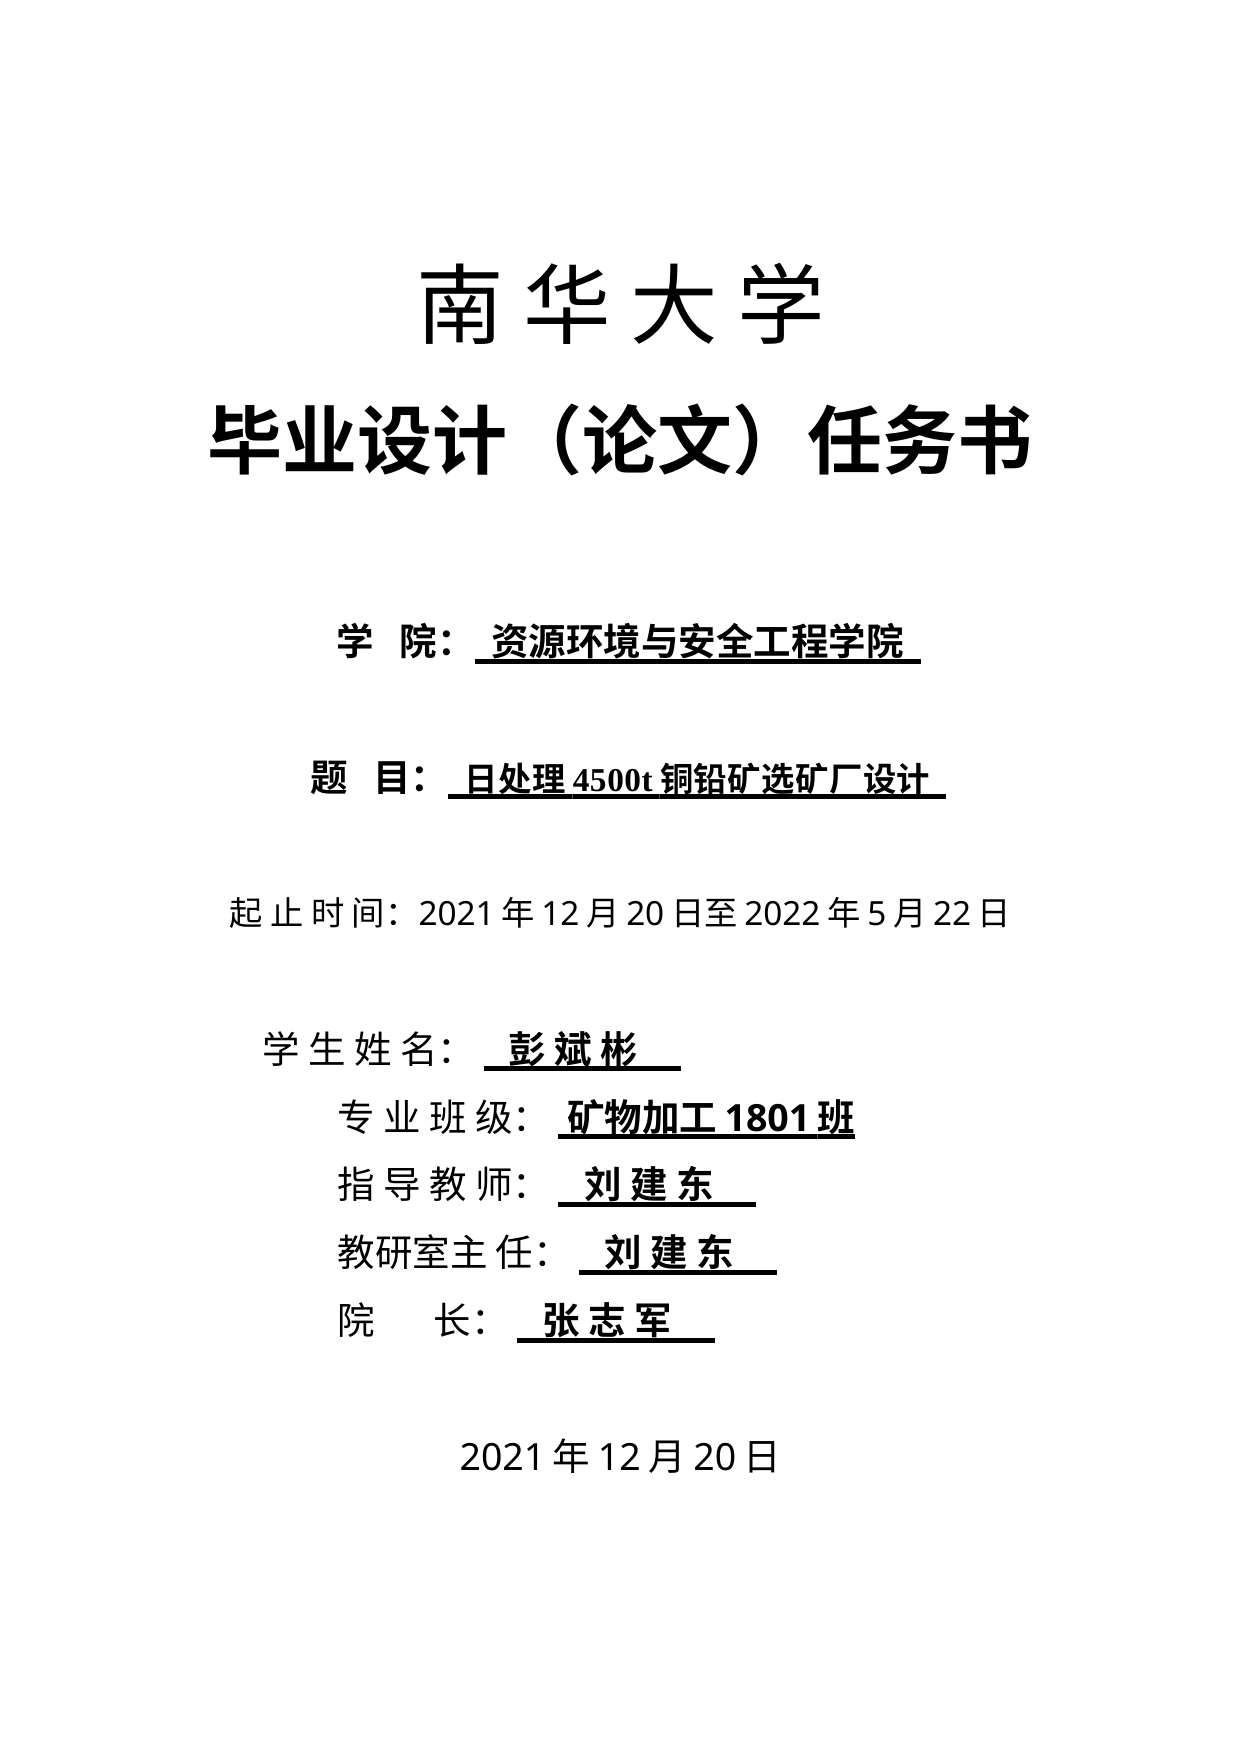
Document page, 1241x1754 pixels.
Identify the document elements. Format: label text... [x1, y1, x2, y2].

text 学 院： 资源环境与安全工程学院 [187, 605, 1053, 673]
text 毕业设计（论文）任务书 [187, 368, 1053, 503]
text 题 目： 日处理4500t铜铅矿选矿厂设计 [187, 741, 1053, 809]
text 南 华 大 学 [187, 232, 1053, 368]
text 教研室主 任： 刘 建 东 [187, 1217, 1053, 1284]
text 起 止 时 间：2021年12月20日至2022年5月22日 [187, 877, 1053, 945]
text 指 导 教 师： 刘 建 东 [187, 1149, 1053, 1217]
text 专 业 班 级： 矿物加工1801班 [187, 1081, 1053, 1149]
text 学 生 姓 名： 彭 斌 彬 [187, 1013, 1053, 1081]
text 院 长： 张 志 军 [187, 1284, 1053, 1352]
text 2021年12月20日 [187, 1420, 1053, 1488]
